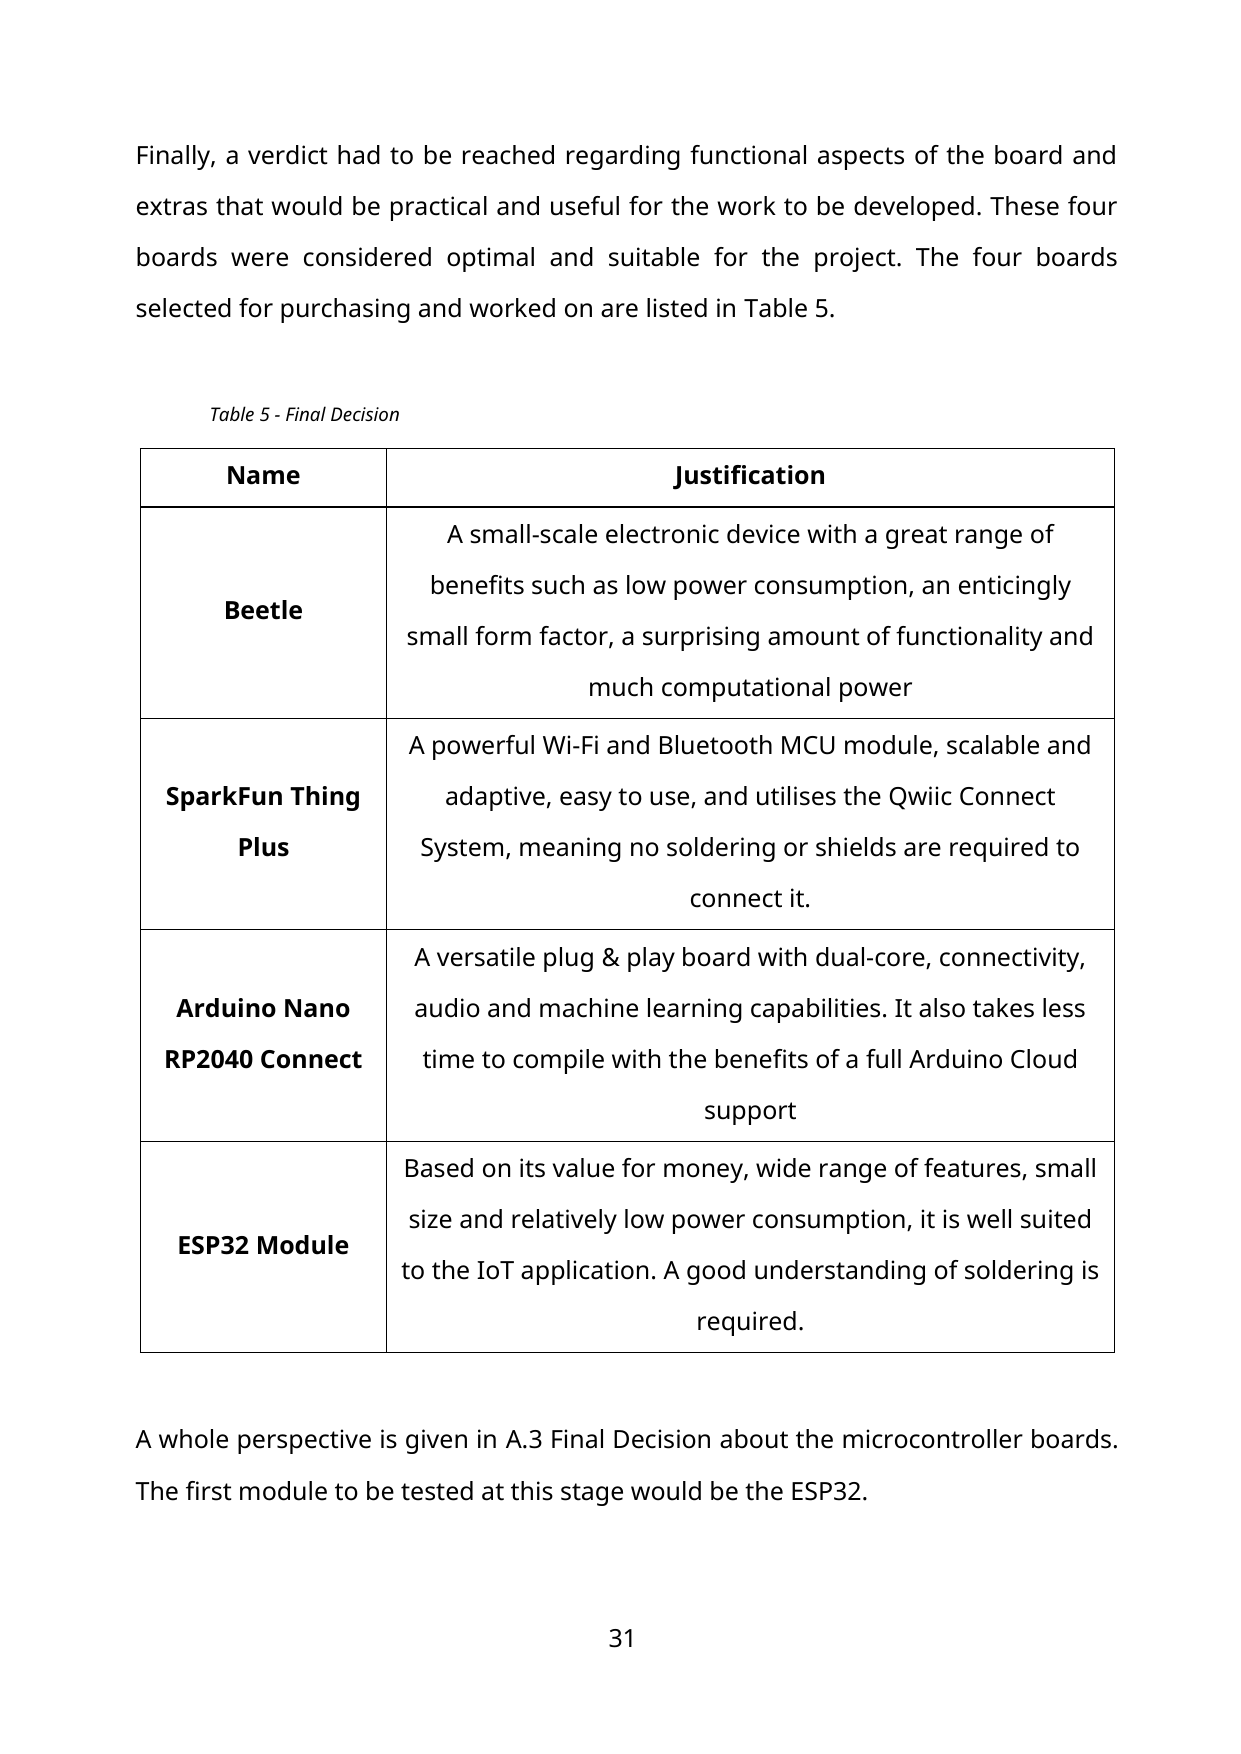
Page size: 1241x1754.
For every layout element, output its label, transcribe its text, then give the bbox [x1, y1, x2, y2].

table_cell A versatile plug & play board with dual-core, connectivity, audio and machine learning capabilities. It also takes less time to compile with the benefits of a full Arduino Cloud support [387, 930, 1114, 1141]
table_header Name [141, 449, 386, 506]
table_cell Based on its value for money, wide range of features, small size and relatively low power consumption, it is well suited to the IoT application. A good understanding of soldering is required. [387, 1142, 1114, 1352]
table_cell A powerful Wi-Fi and Bluetooth MCU module, scalable and adaptive, easy to use, and utilises the Qwiic Connect System, meaning no soldering or shields are required to connect it. [387, 719, 1114, 929]
table_cell A small-scale electronic device with a great range of benefits such as low power consumption, an enticingly small form factor, a surprising amount of functionality and much computational power [387, 508, 1114, 718]
table_cell Arduino Nano RP2040 Connect [141, 930, 386, 1141]
text Finally, a verdict had to be reached regarding functional aspects of the board and extras that would be practical and useful for the work to be developed. These four boards were considered optimal and suitable for the project. The four boards selected for purchasing and worked on are listed in Table 5. [135, 137, 1119, 325]
table_cell SparkFun Thing Plus [141, 719, 386, 929]
text A whole perspective is given in A.3 Final Decision about the microcontroller boards. The first module to be tested at this stage would be the ESP32. [135, 1422, 1119, 1507]
text Table 5 - Final Decision [135, 402, 1119, 427]
table_cell Beetle [141, 508, 386, 718]
table_header Justification [387, 449, 1114, 506]
table_cell ESP32 Module [141, 1142, 386, 1352]
